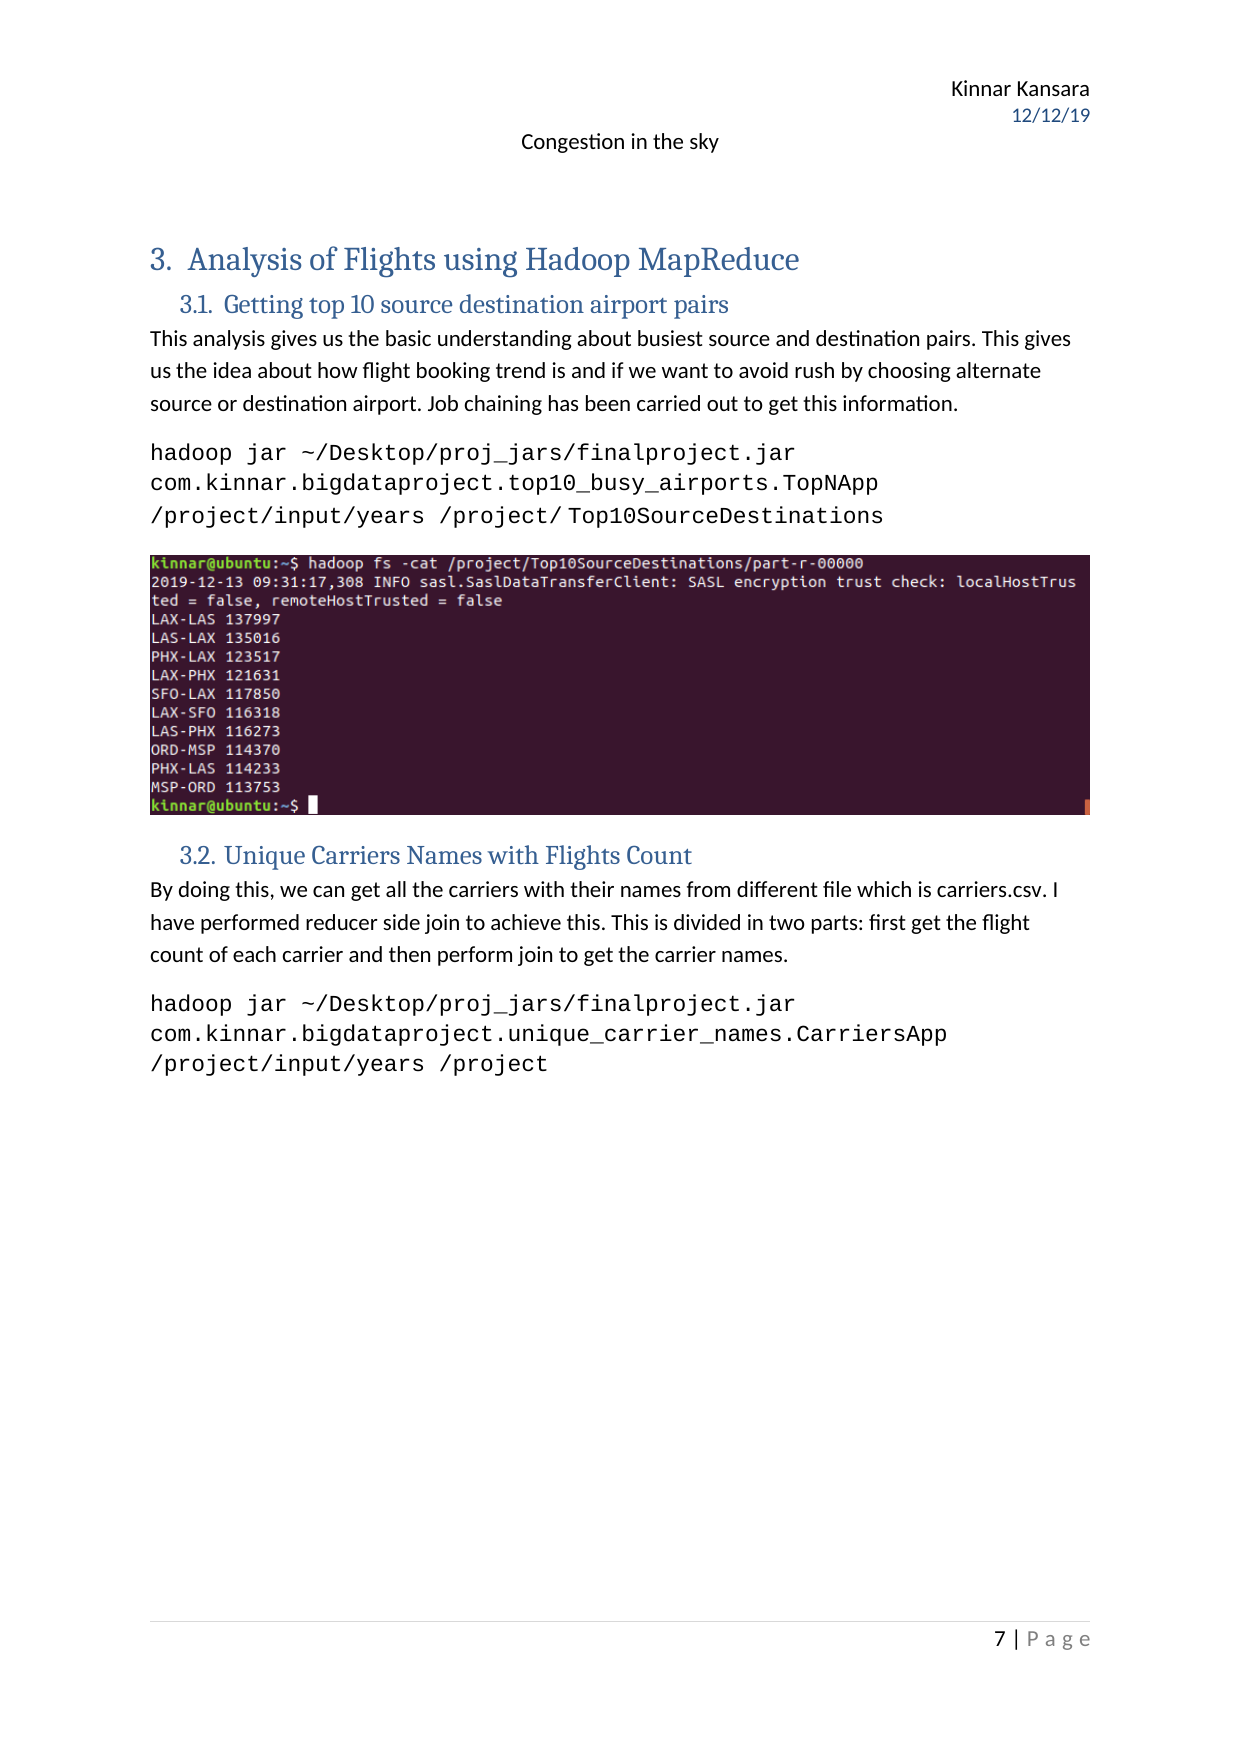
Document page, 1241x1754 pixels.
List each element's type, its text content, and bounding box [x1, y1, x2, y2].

subtitle Unique Carriers Names with Flights Count [179, 840, 1090, 871]
text hadoop jar ~/Desktop/proj_jars/finalproject.jar com.kinnar.bigdataproject.unique_carrier_names.CarriersApp /project/input/years /project [150, 993, 1090, 1078]
text This analysis gives us the basic understanding about busiest source and destination pairs. This gives us the idea about how flight booking trend is and if we want to avoid rush by choosing alternate source or destination airport. Job chaining has been carried out to get this information. [150, 324, 1090, 417]
subtitle Getting top 10 source destination airport pairs [179, 289, 1090, 320]
picture [150, 555, 1090, 815]
text hadoop jar ~/Desktop/proj_jars/finalproject.jar com.kinnar.bigdataproject.top10_busy_airports.TopNApp /project/input/years /project/ Top10SourceDestinations [150, 442, 1090, 531]
text By doing this, we can get all the carriers with their names from different file which is carriers.csv. I have performed reducer side join to achieve this. This is divided in two parts: first get the flight count of each carrier and then perform join to get the carrier names. [150, 875, 1090, 968]
subtitle Analysis of Flights using Hadoop MapReduce [150, 240, 1090, 279]
